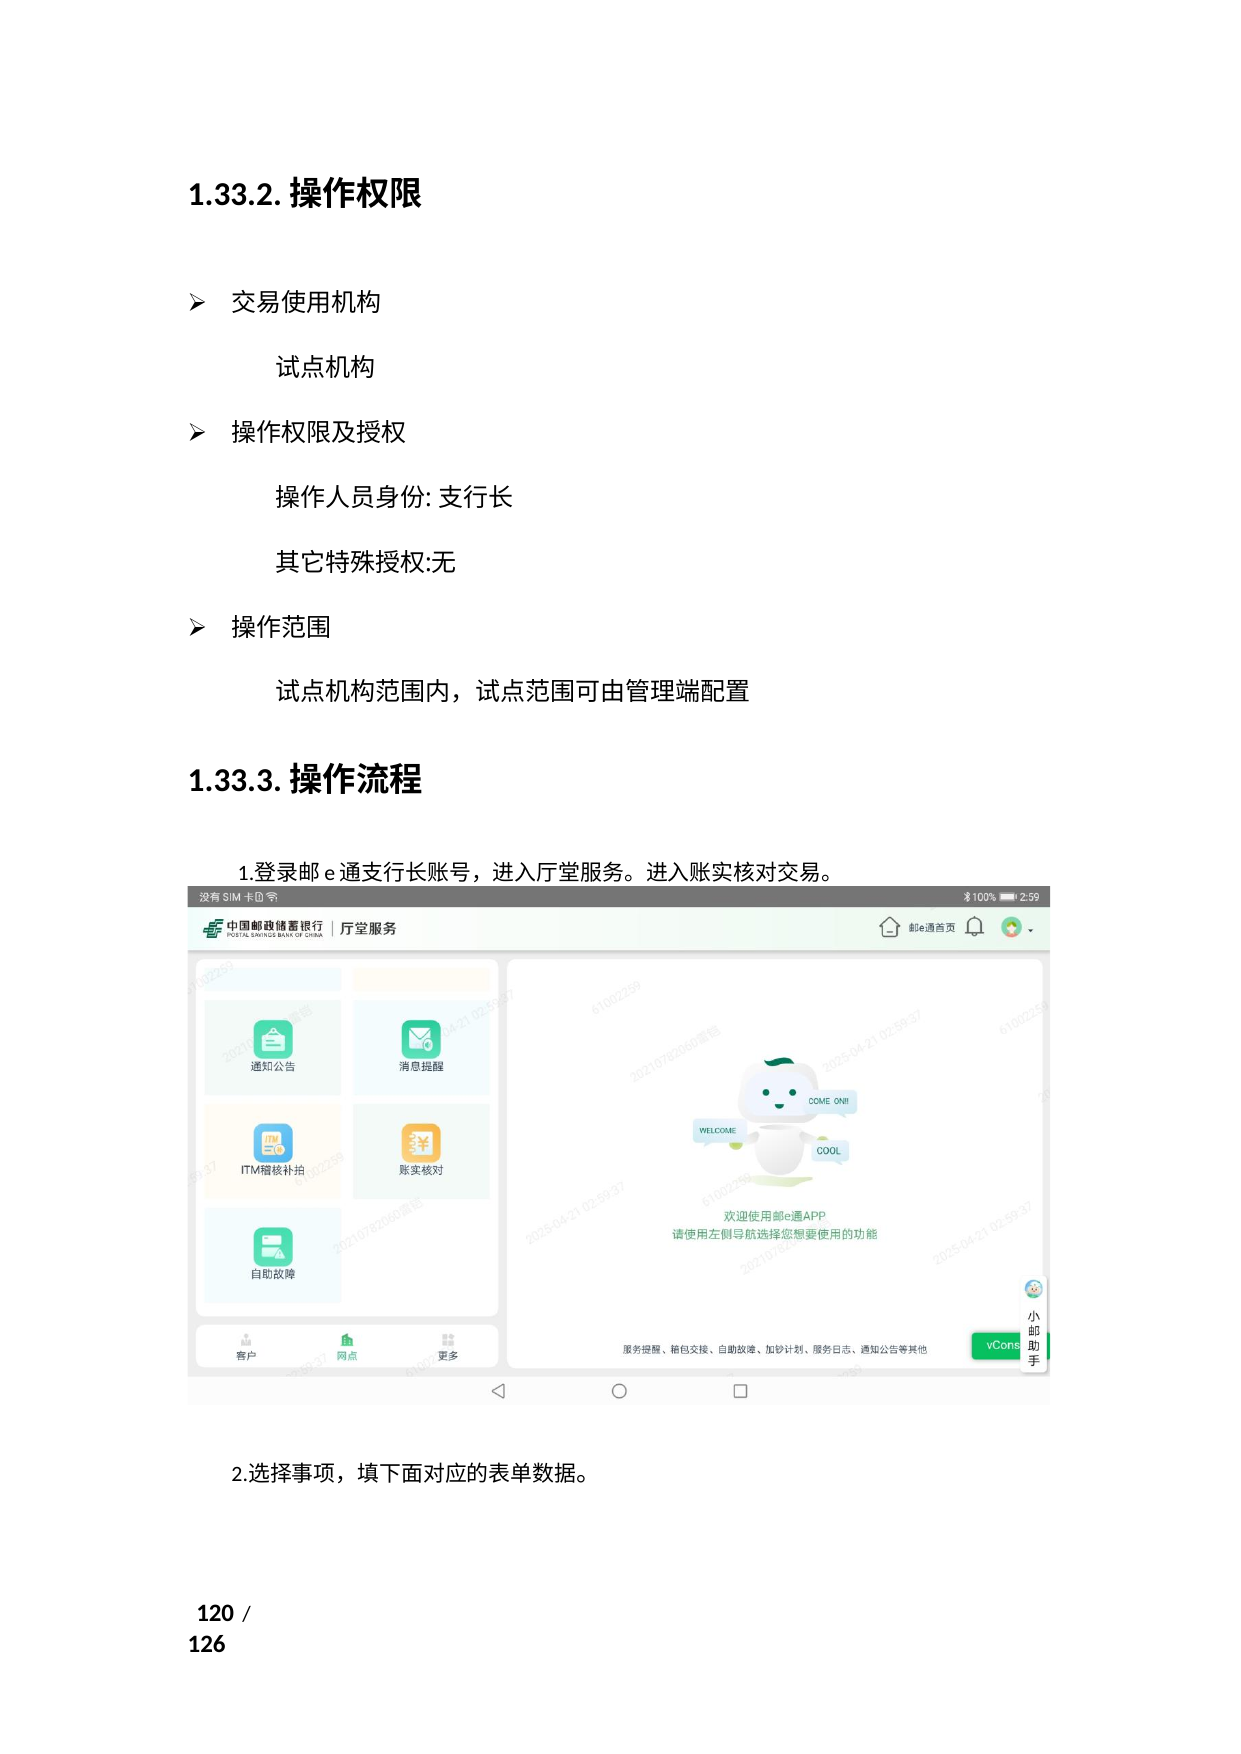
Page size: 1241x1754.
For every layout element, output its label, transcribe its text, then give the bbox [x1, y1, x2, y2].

picture [187, 886, 1050, 1405]
text 试点机构 [187, 333, 1053, 398]
text 试点机构范围内，试点范围可由管理端配置 [231, 658, 1053, 723]
list 操作范围 [187, 593, 1053, 658]
list 操作权限及授权 [187, 398, 1053, 463]
text 其它特殊授权:无 [231, 528, 1053, 593]
text 2.选择事项，填下面对应的表单数据。 [187, 1438, 1053, 1503]
list 交易使用机构 [187, 268, 1053, 333]
subtitle 操作流程 [187, 744, 1053, 809]
text 操作人员身份: 支行长 [231, 463, 1053, 528]
subtitle 操作权限 [187, 159, 1053, 224]
text 1.登录邮e通支行长账号，进入厅堂服务。进入账实核对交易。 [187, 854, 1053, 887]
